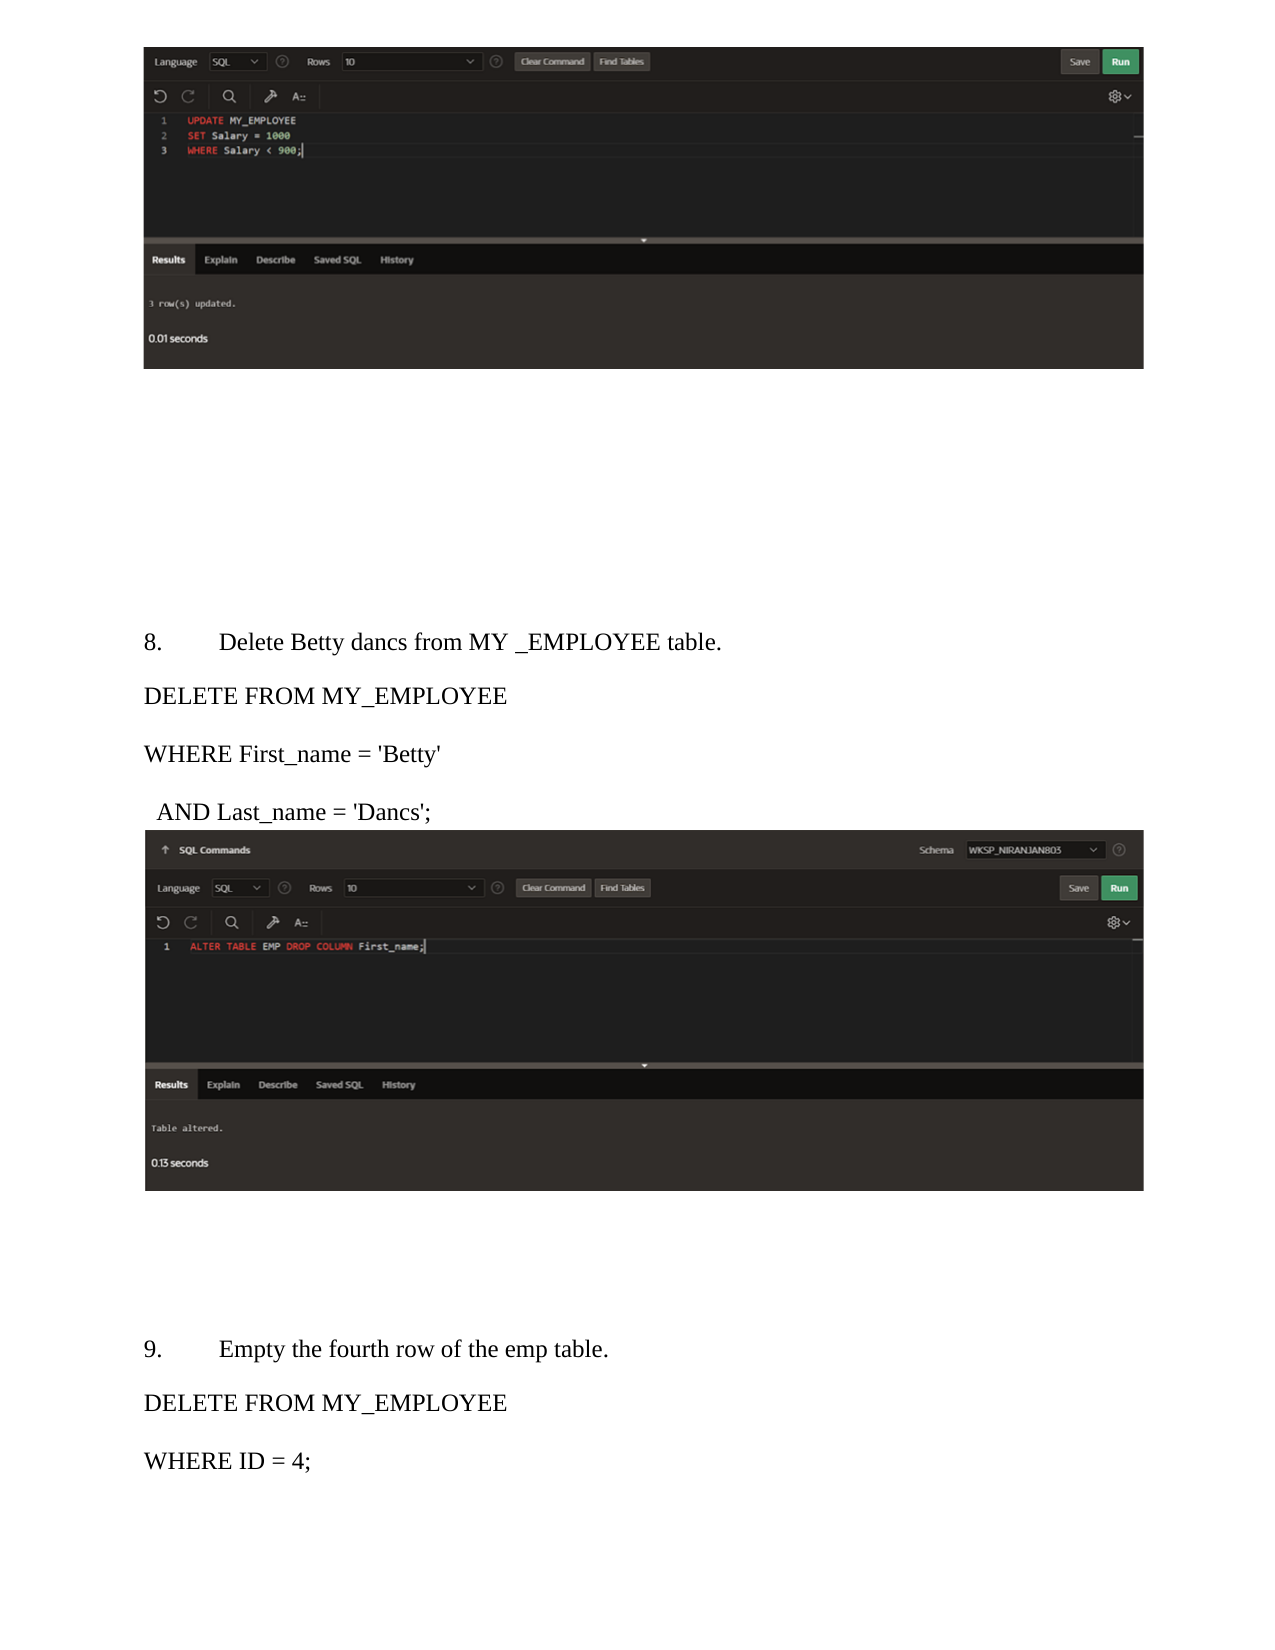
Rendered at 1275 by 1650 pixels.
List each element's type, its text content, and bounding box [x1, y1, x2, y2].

picture [143, 47, 1144, 369]
text DELETE FROM MY_EMPLOYEE [144, 681, 1144, 710]
text DELETE FROM MY_EMPLOYEE [144, 1388, 1144, 1417]
list Empty the fourth row of the emp table. [143, 1334, 1144, 1363]
text WHERE First_name = 'Betty' [144, 739, 1144, 768]
text AND Last_name = 'Dancs'; [144, 797, 1144, 826]
text WHERE ID = 4; [144, 1446, 1144, 1475]
list Delete Betty dancs from MY _EMPLOYEE table. [143, 627, 1144, 656]
picture [143, 830, 1144, 1191]
